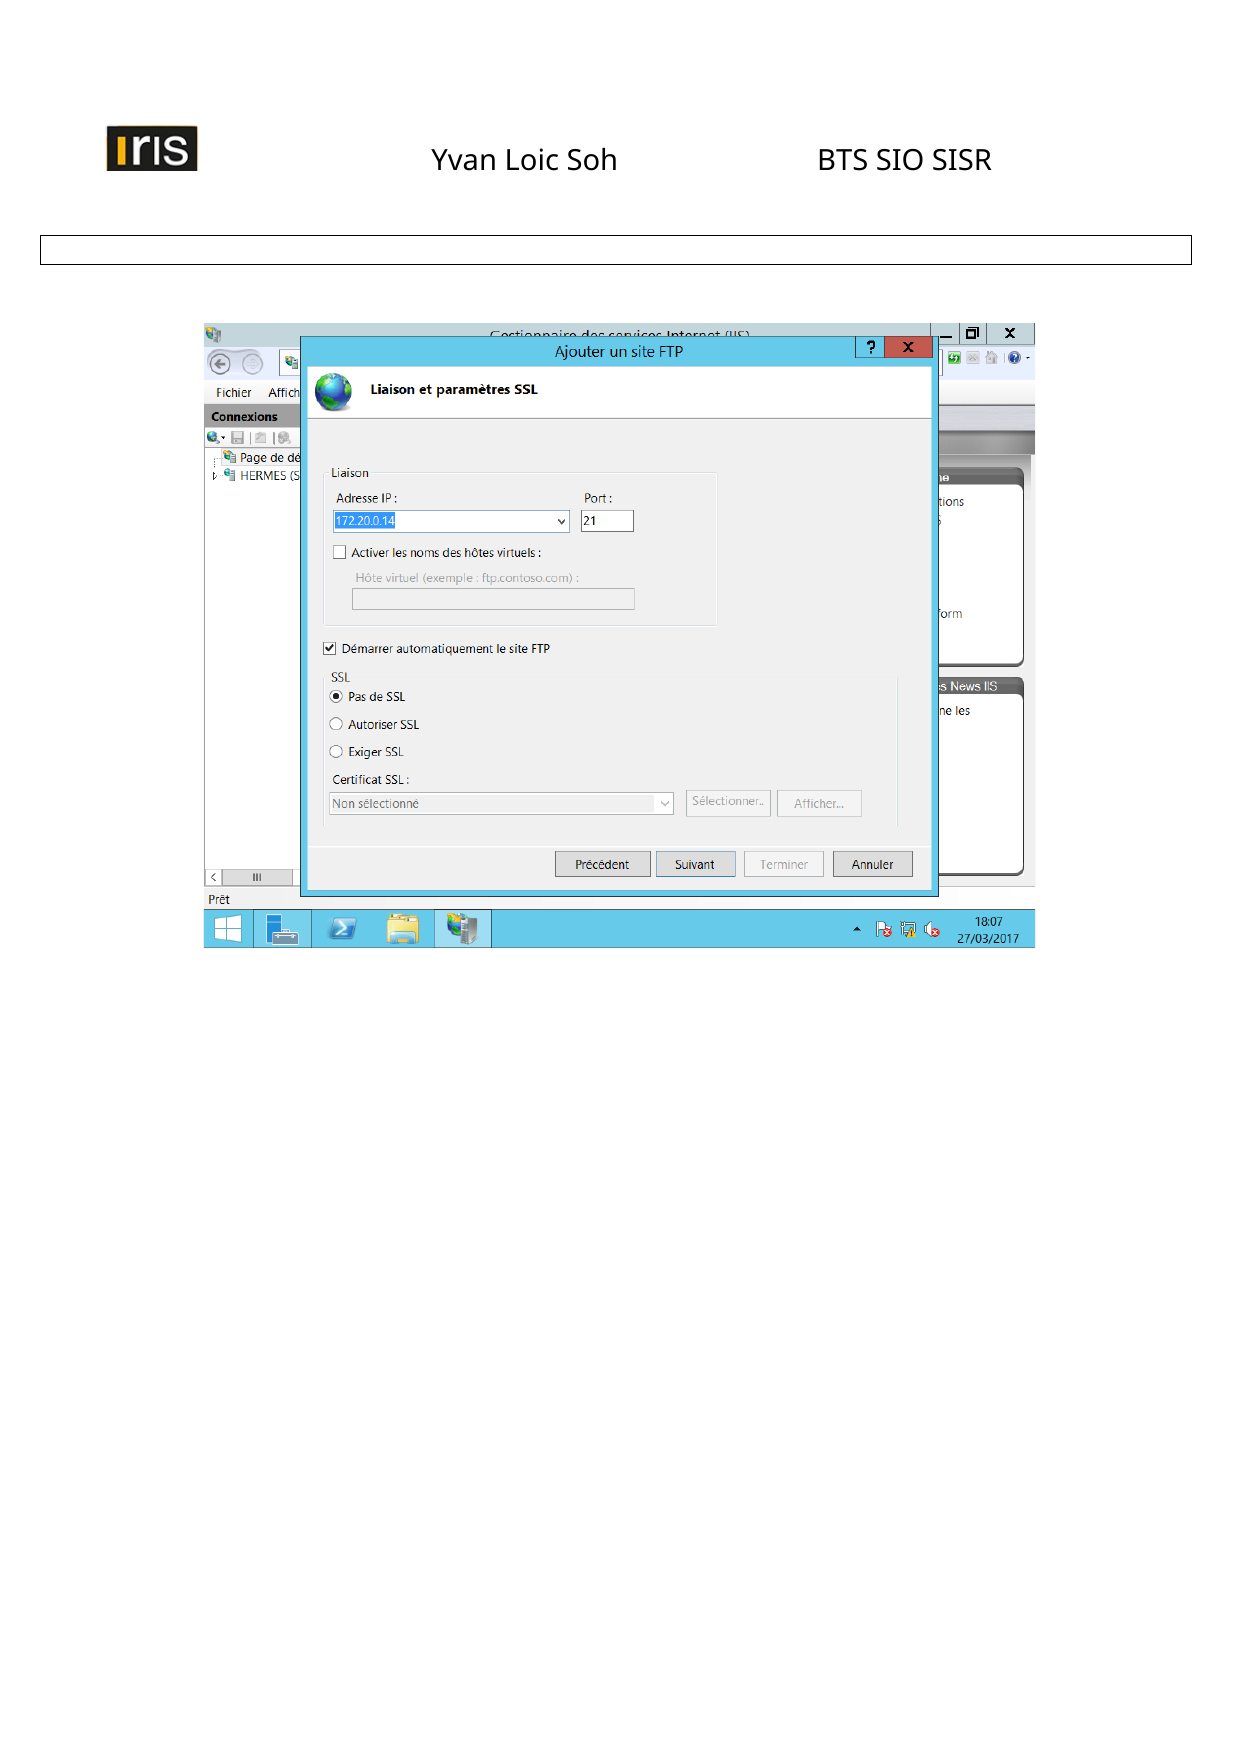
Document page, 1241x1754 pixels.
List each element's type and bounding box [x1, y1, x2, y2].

picture [52, 107, 240, 171]
picture [203, 323, 1036, 948]
